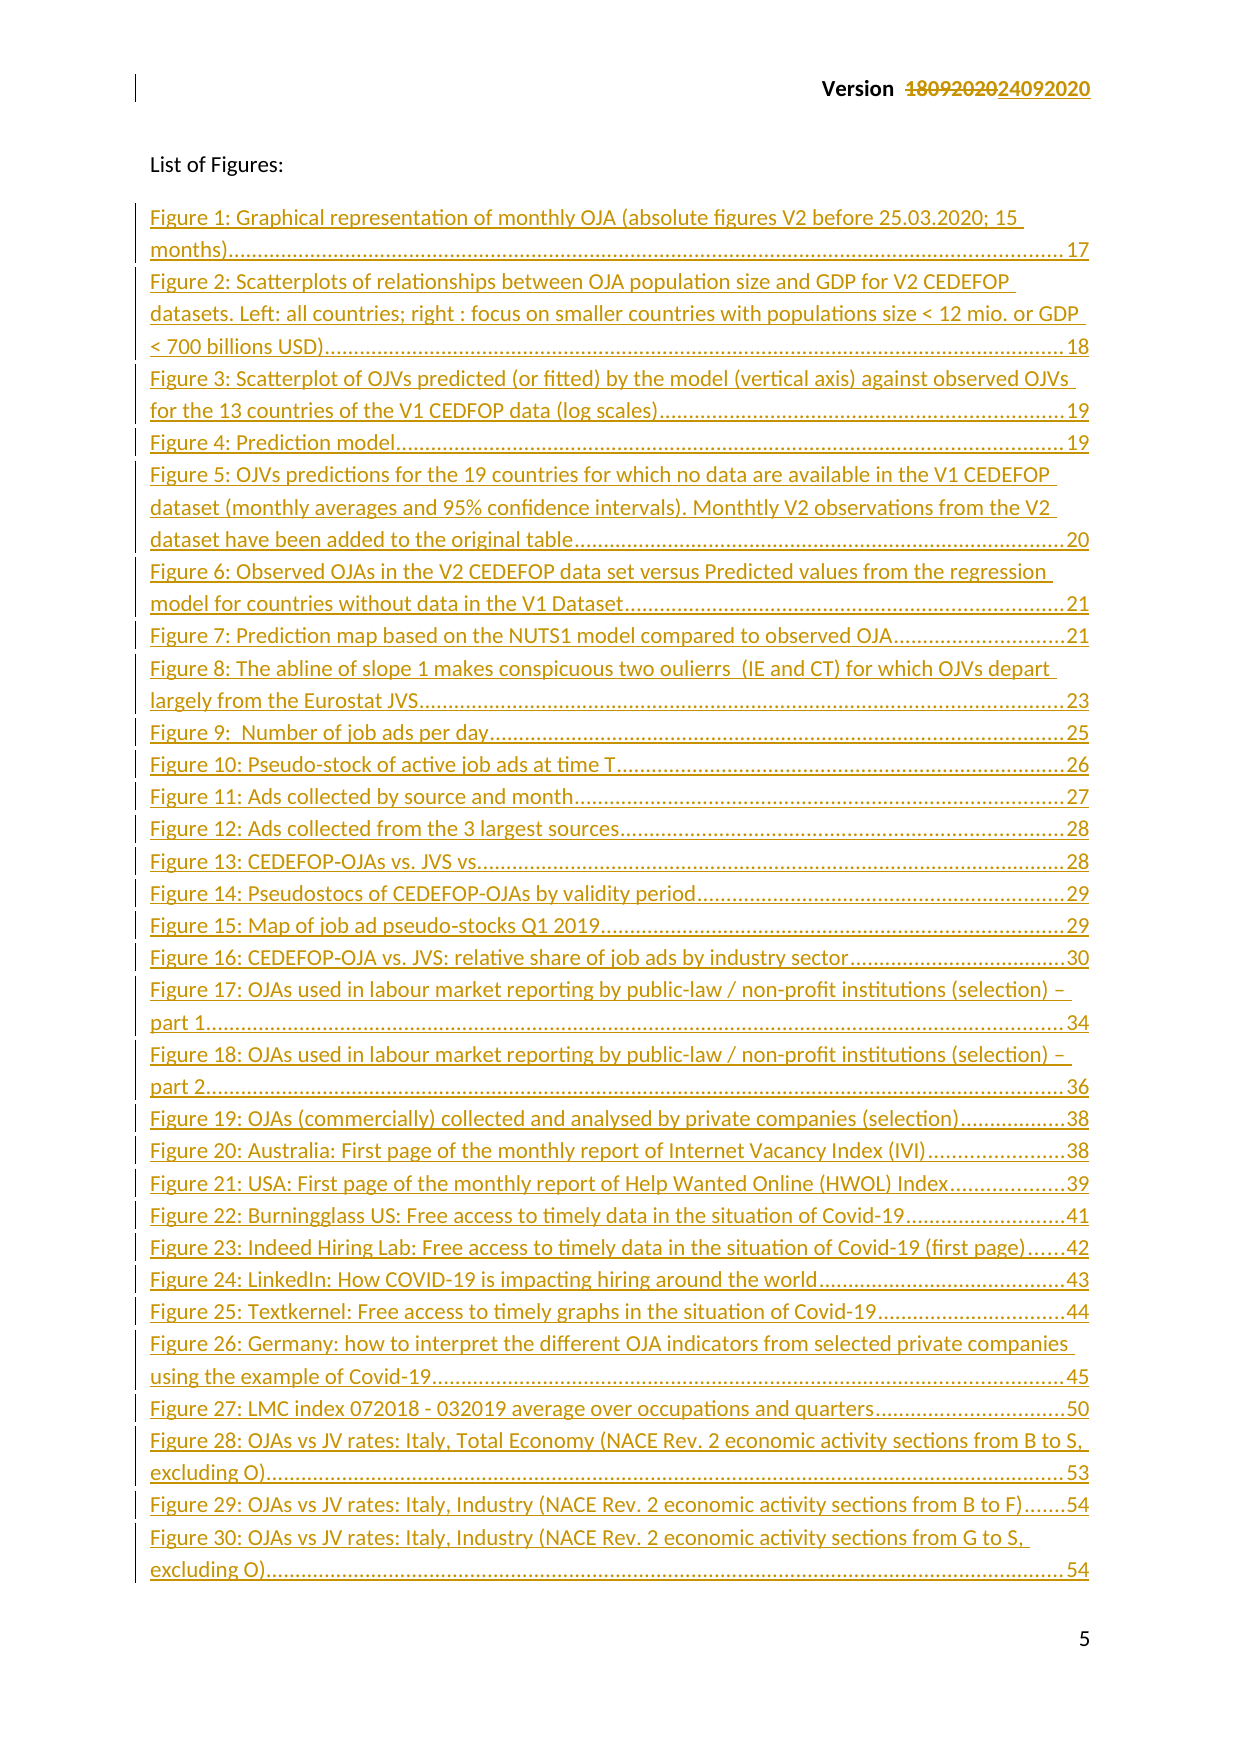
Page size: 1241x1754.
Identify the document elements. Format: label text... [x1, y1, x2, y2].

text List of Figures: [150, 150, 1090, 178]
